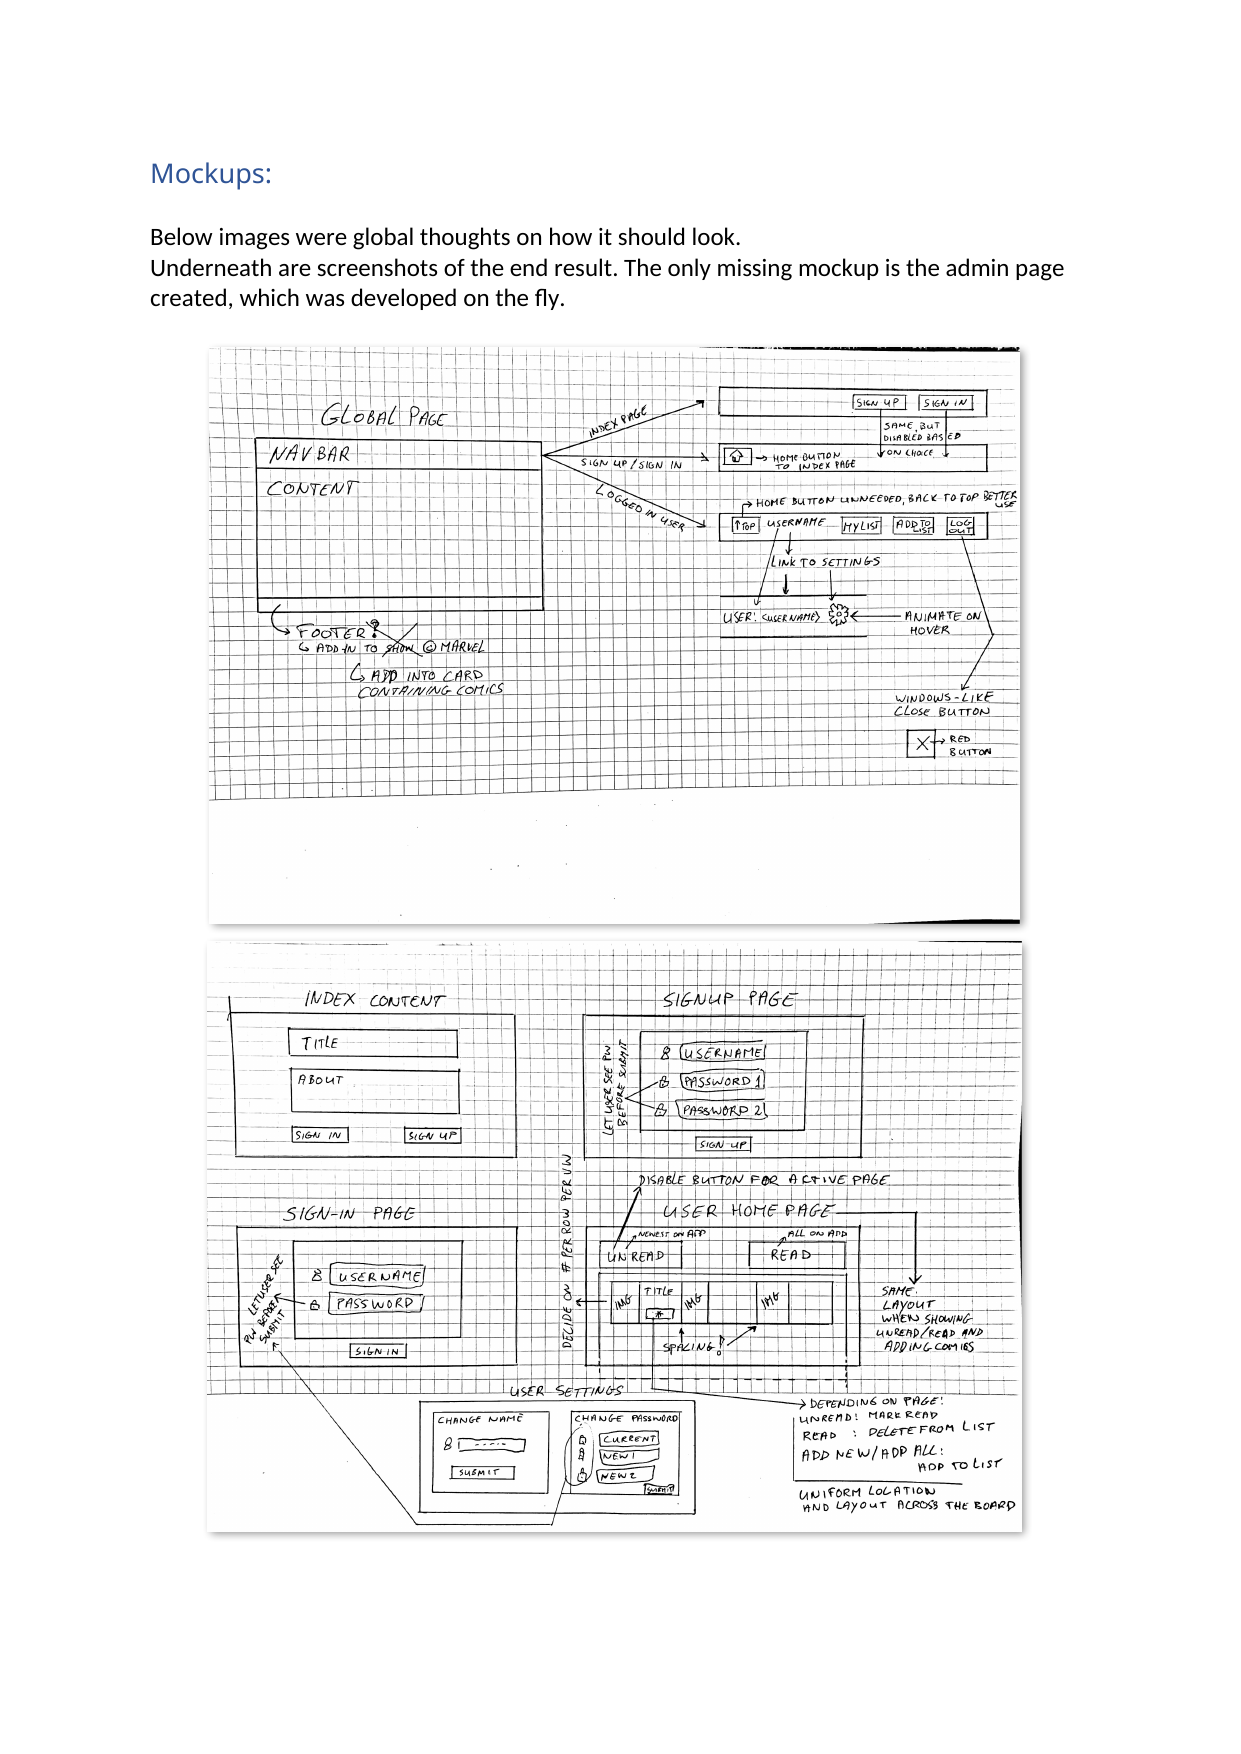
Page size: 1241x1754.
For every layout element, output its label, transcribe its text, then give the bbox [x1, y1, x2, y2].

picture [209, 347, 1020, 924]
picture [207, 941, 1022, 1532]
subtitle Mockups: [150, 154, 1090, 191]
text Below images were global thoughts on how it should look. [150, 222, 1090, 252]
text Underneath are screenshots of the end result. The only missing mockup is the admin page created, which was developed on the fly. [150, 252, 1090, 313]
